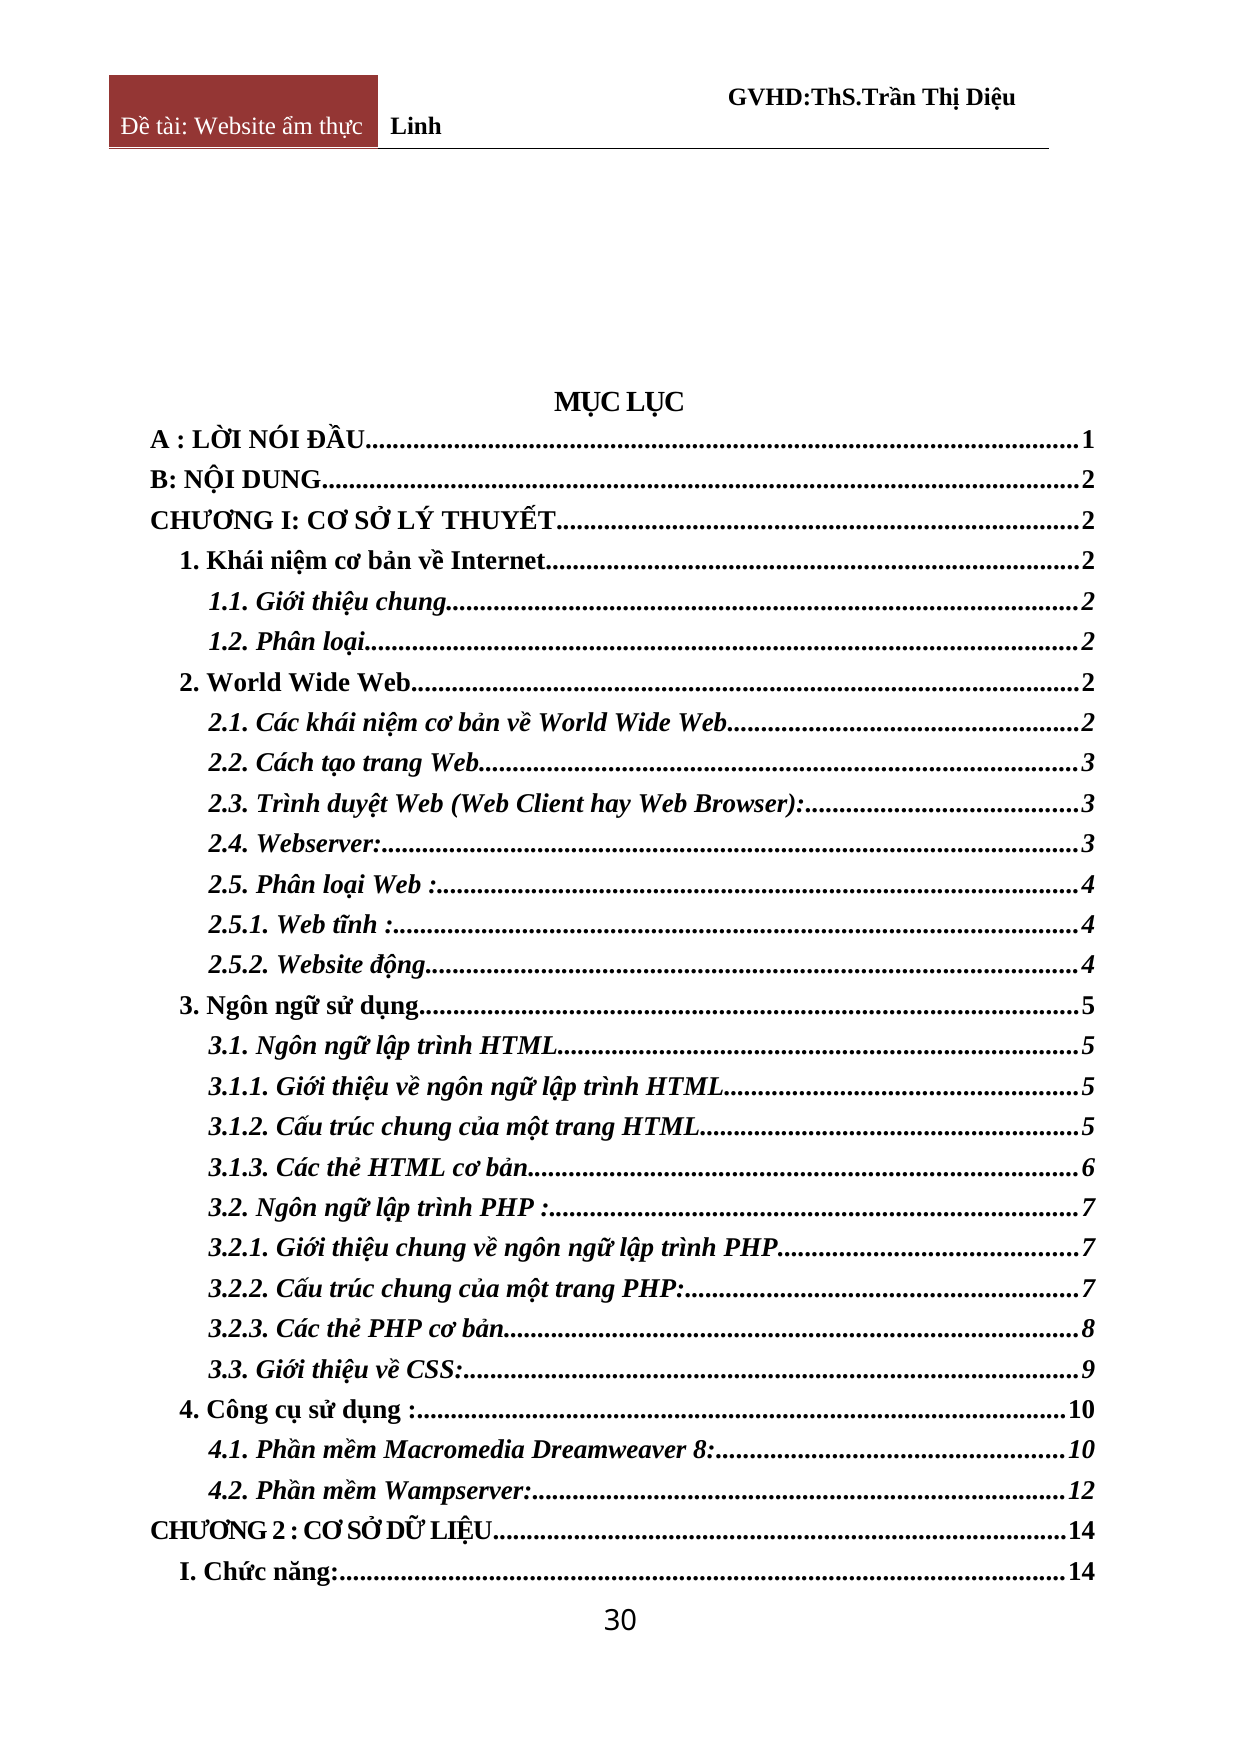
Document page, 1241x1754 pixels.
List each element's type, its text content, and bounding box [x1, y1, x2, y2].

text 1. Khái niệm cơ bản về Internet 2 [179, 544, 1090, 576]
text A : LỜI NÓI ĐẦU 1 [150, 423, 1090, 454]
text 4.1. Phần mềm Macromedia Dreamweaver 8: 10 [716, 1434, 1090, 1465]
text 2.5.1. Web tĩnh : 4 [208, 908, 1090, 939]
text 1.2. Phân loại 2 [208, 625, 1090, 656]
text 2. World Wide Web 2 [179, 666, 1090, 697]
text 3.2.3. Các thẻ PHP cơ bản 8 [208, 1312, 1090, 1343]
text 2.2. Cách tạo trang Web 3 [208, 747, 1090, 778]
text 3.1.2. Cấu trúc chung của một trang HTML 5 [208, 1110, 1090, 1141]
text 1.1. Giới thiệu chung 2 [208, 585, 1090, 616]
text 4.2. Phần mềm Wampserver: 12 [208, 1474, 1090, 1505]
text 3.3. Giới thiệu về CSS: 9 [208, 1353, 1090, 1384]
text 3.2. Ngôn ngữ lập trình PHP : 7 [208, 1191, 1090, 1222]
text 3.2.1. Giới thiệu chung về ngôn ngữ lập trình PHP 7 [208, 1232, 1090, 1263]
text 2.5. Phân loại Web : 4 [208, 868, 1090, 899]
text 3.1.1. Giới thiệu về ngôn ngữ lập trình HTML 5 [208, 1070, 1090, 1101]
text MỤC LỤC [150, 384, 1090, 418]
text B: NỘI DUNG 2 [150, 464, 1090, 495]
text CHƯƠNG I: CƠ SỞ LÝ THUYẾT 2 [150, 504, 1090, 535]
text 4. Công cụ sử dụng : 10 [179, 1393, 1090, 1424]
text CHƯƠNG 2 : CƠ SỞ DỮ LIỆU 14 [150, 1514, 1090, 1546]
text 2.3. Trình duyệt Web (Web Client hay Web Browser): 3 [208, 787, 1090, 818]
text 3.1. Ngôn ngữ lập trình HTML 5 [208, 1029, 1090, 1061]
text 2.4. Webserver: 3 [208, 827, 1090, 858]
text 3. Ngôn ngữ sử dụng 5 [179, 989, 1090, 1020]
text 2.1. Các khái niệm cơ bản về World Wide Web 2 [208, 706, 1090, 737]
text I. Chức năng: 14 [339, 1555, 1090, 1586]
text 3.1.3. Các thẻ HTML cơ bản 6 [208, 1151, 1090, 1182]
text 3.2.2. Cấu trúc chung của một trang PHP: 7 [208, 1272, 1090, 1303]
text 2.5.2. Website động 4 [208, 949, 1090, 980]
